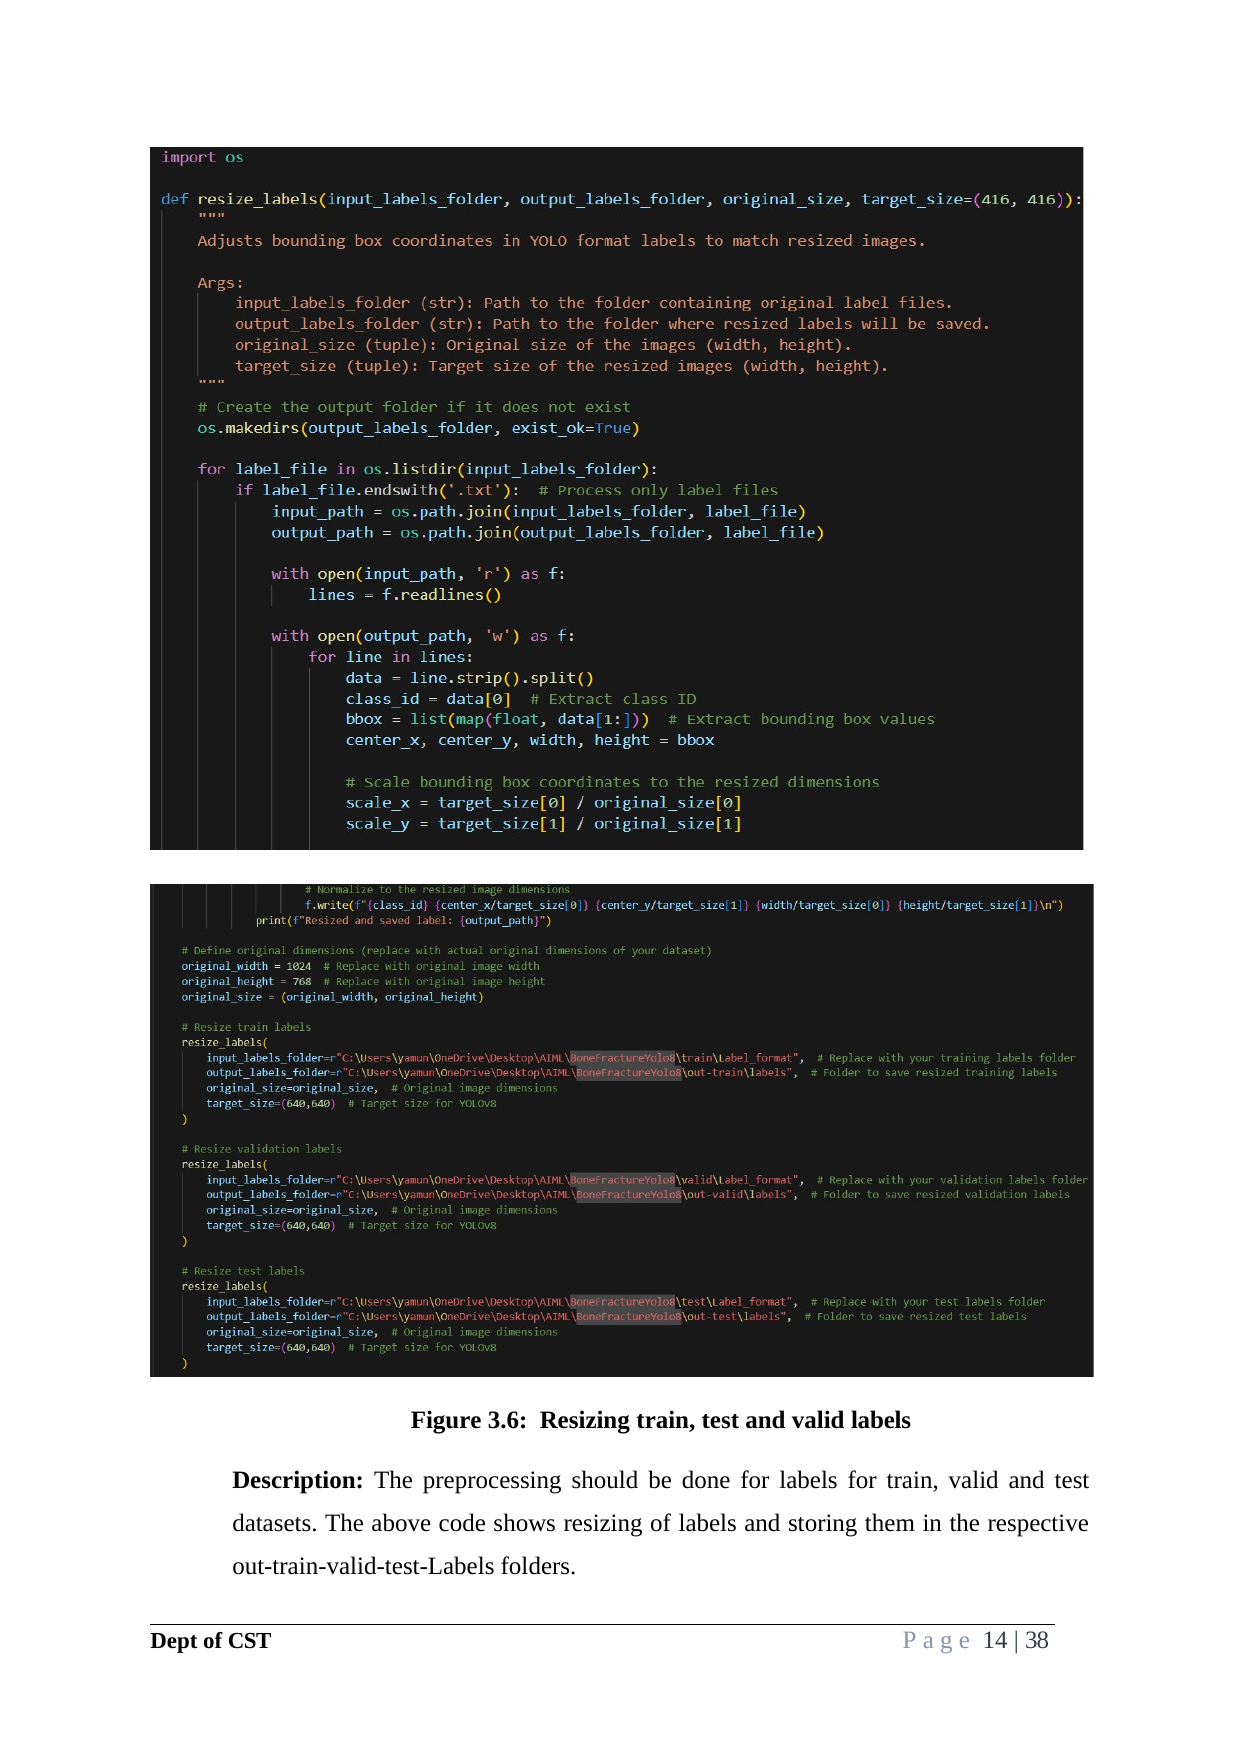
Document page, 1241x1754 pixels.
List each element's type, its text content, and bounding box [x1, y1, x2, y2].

picture [150, 884, 1094, 1377]
picture [150, 147, 1084, 850]
subtitle Figure 3.6: Resizing train, test and valid labels [411, 911, 1152, 1434]
text Description: The preprocessing should be done for labels for train, valid and test datasets. The above code shows resizing of labels and storing them in the respective out-train-valid-test-Labels folders. [232, 1465, 1090, 1580]
